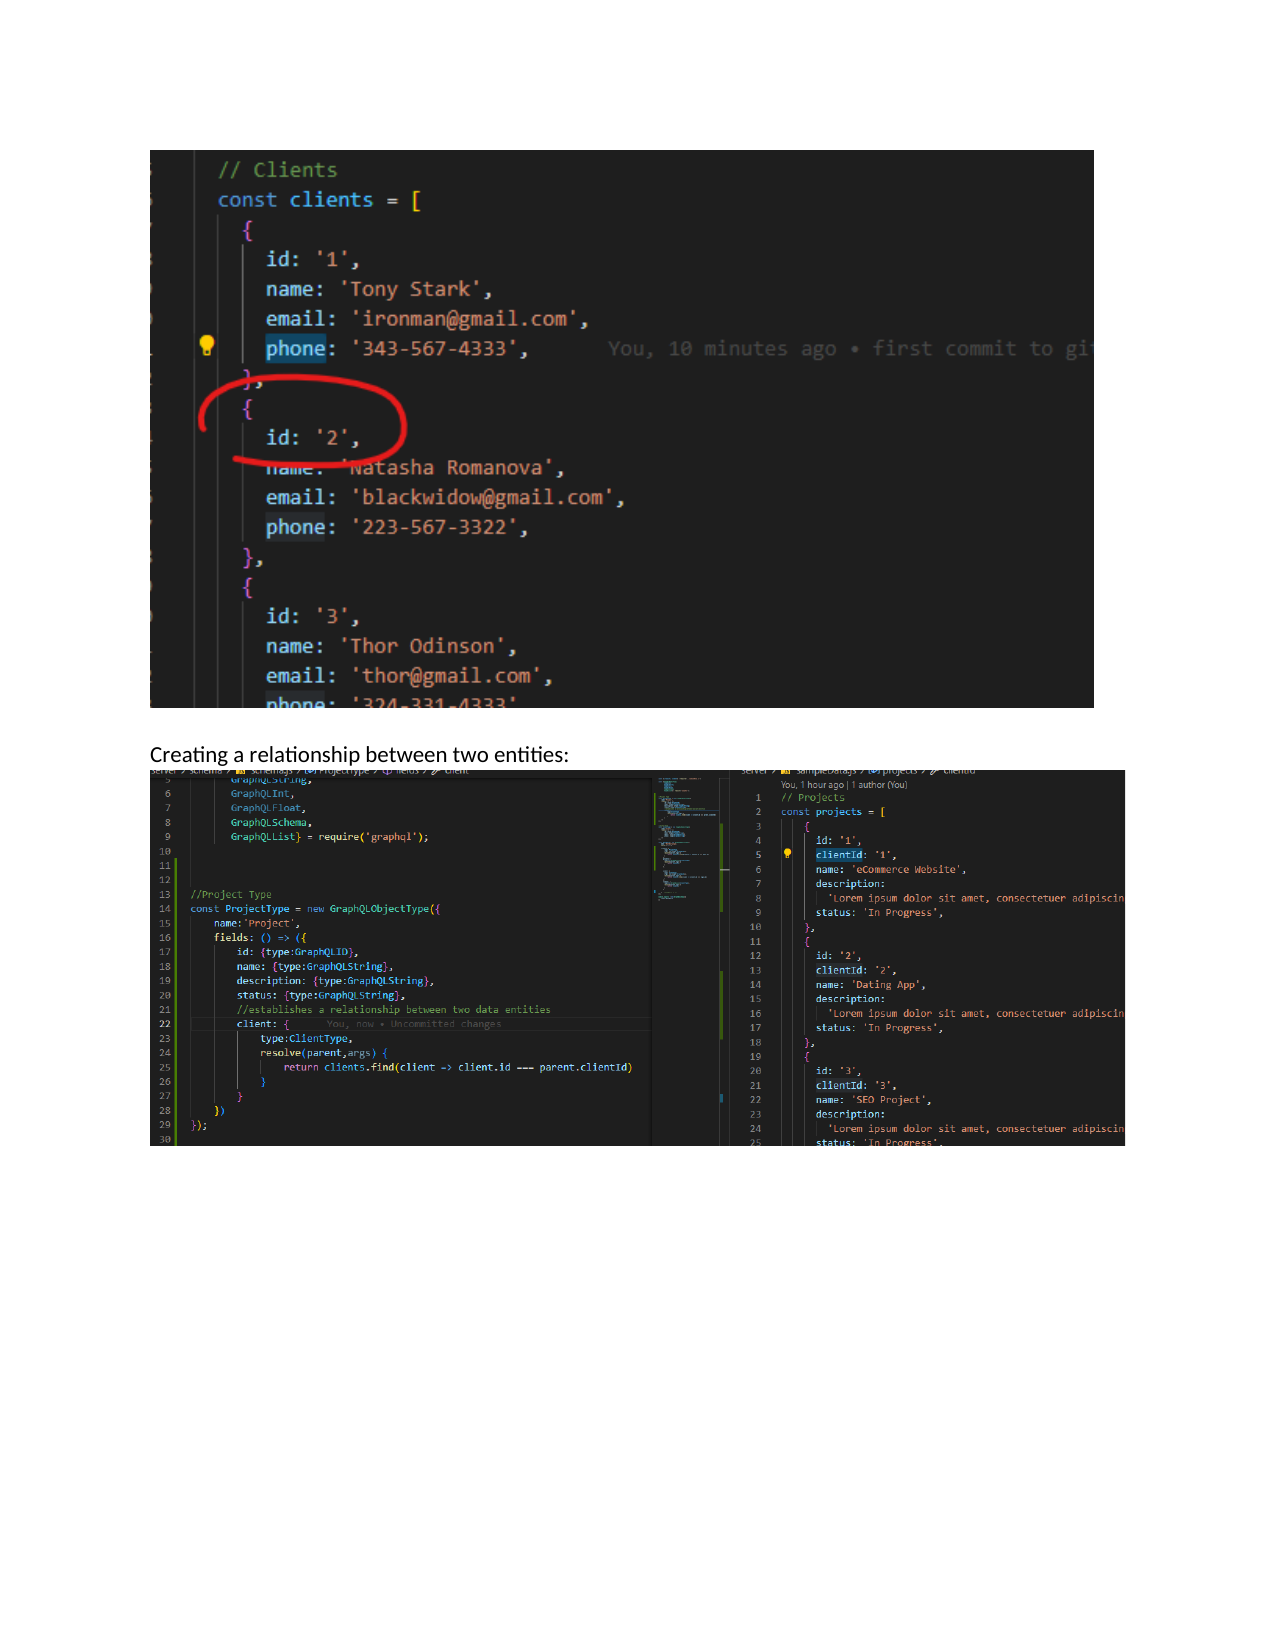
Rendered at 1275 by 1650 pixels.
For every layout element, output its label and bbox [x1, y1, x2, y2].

text [150, 150, 1125, 770]
picture [150, 150, 1094, 708]
picture [150, 770, 1125, 1146]
